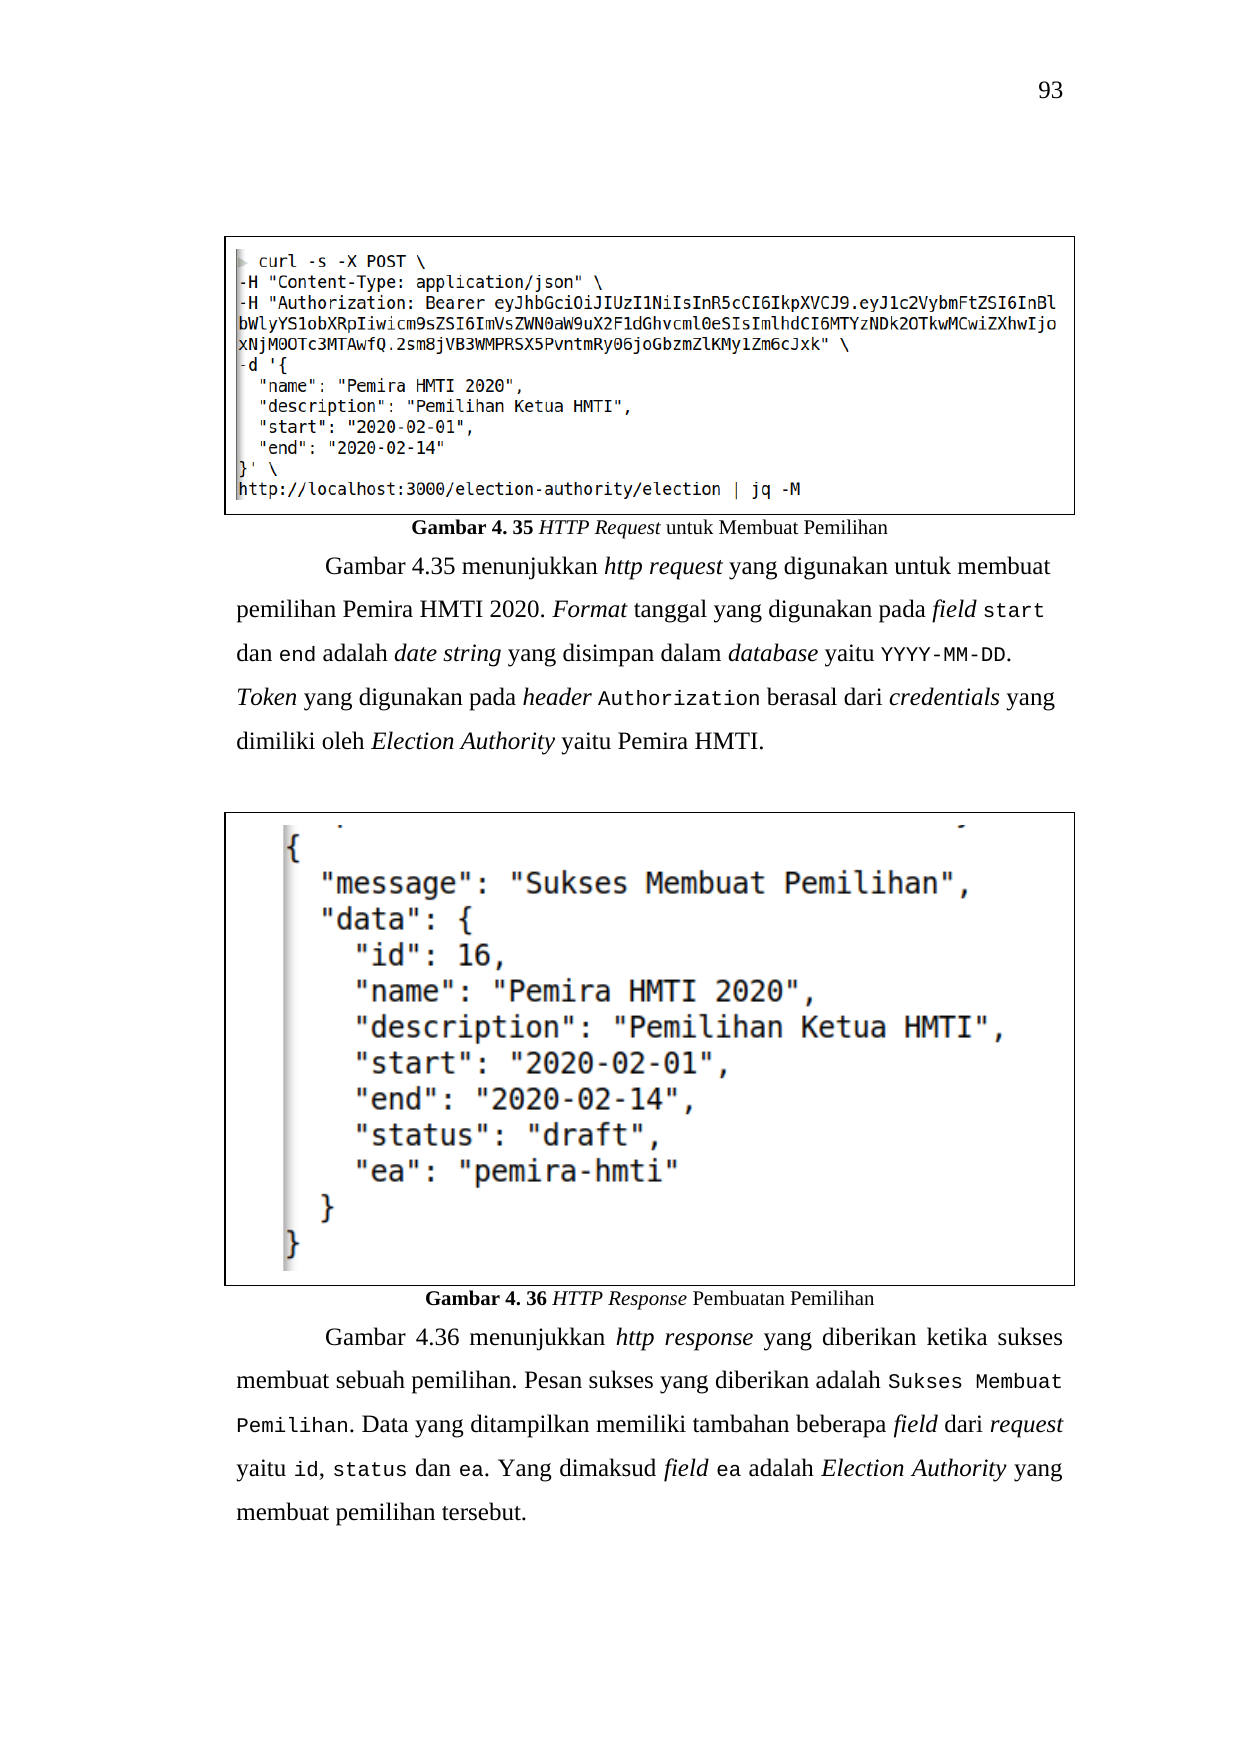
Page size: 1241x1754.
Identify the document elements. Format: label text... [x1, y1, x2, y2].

text Gambar 4.35 menunjukkan http request yang digunakan untuk membuat pemilihan Pemira HMTI 2020. Format tanggal yang digunakan pada field start dan end adalah date string yang disimpan dalam database yaitu YYYY-MM-DD. Token yang digunakan pada header Authorization berasal dari credentials yang dimiliki oleh Election Authority yaitu Pemira HMTI. [236, 551, 1063, 754]
text Gambar 4. 36 HTTP Response Pembuatan Pemilihan [236, 1286, 1063, 1310]
picture [236, 249, 1064, 500]
text Gambar 4. 35 HTTP Request untuk Membuat Pemilihan [236, 515, 1063, 539]
table_header [226, 813, 1074, 1285]
picture [283, 825, 1017, 1271]
text Gambar 4.36 menunjukkan http response yang diberikan ketika sukses membuat sebuah pemilihan. Pesan sukses yang diberikan adalah Sukses Membuat Pemilihan. Data yang ditampilkan memiliki tambahan beberapa field dari request yaitu id, status dan ea. Yang dimaksud field ea adalah Election Authority yang membuat pemilihan tersebut. [236, 1322, 1063, 1526]
table_header [226, 237, 1074, 514]
